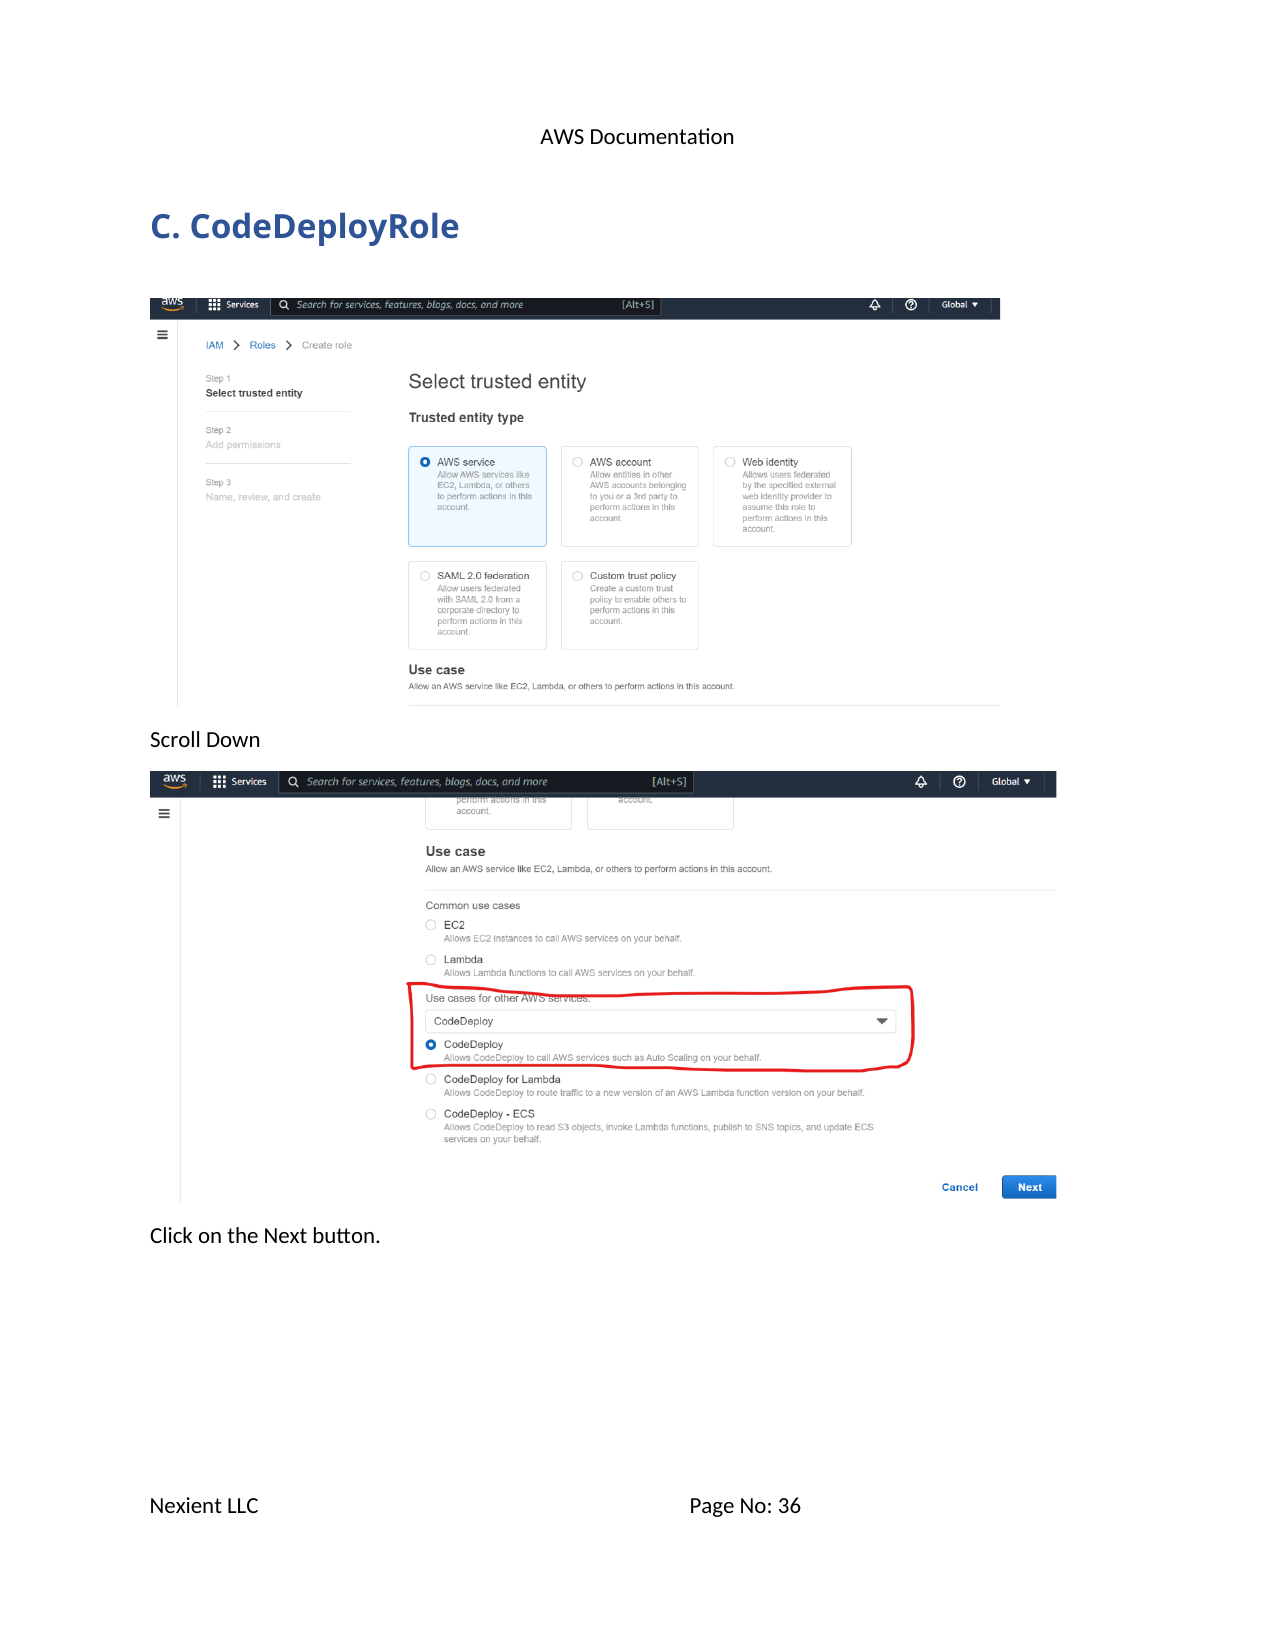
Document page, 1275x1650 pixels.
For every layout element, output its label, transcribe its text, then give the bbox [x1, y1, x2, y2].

text Scroll Down [150, 725, 1125, 753]
subtitle C. CodeDeployRole [150, 203, 1125, 248]
picture [150, 771, 1057, 1203]
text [150, 1221, 1125, 1249]
picture [150, 298, 1001, 706]
